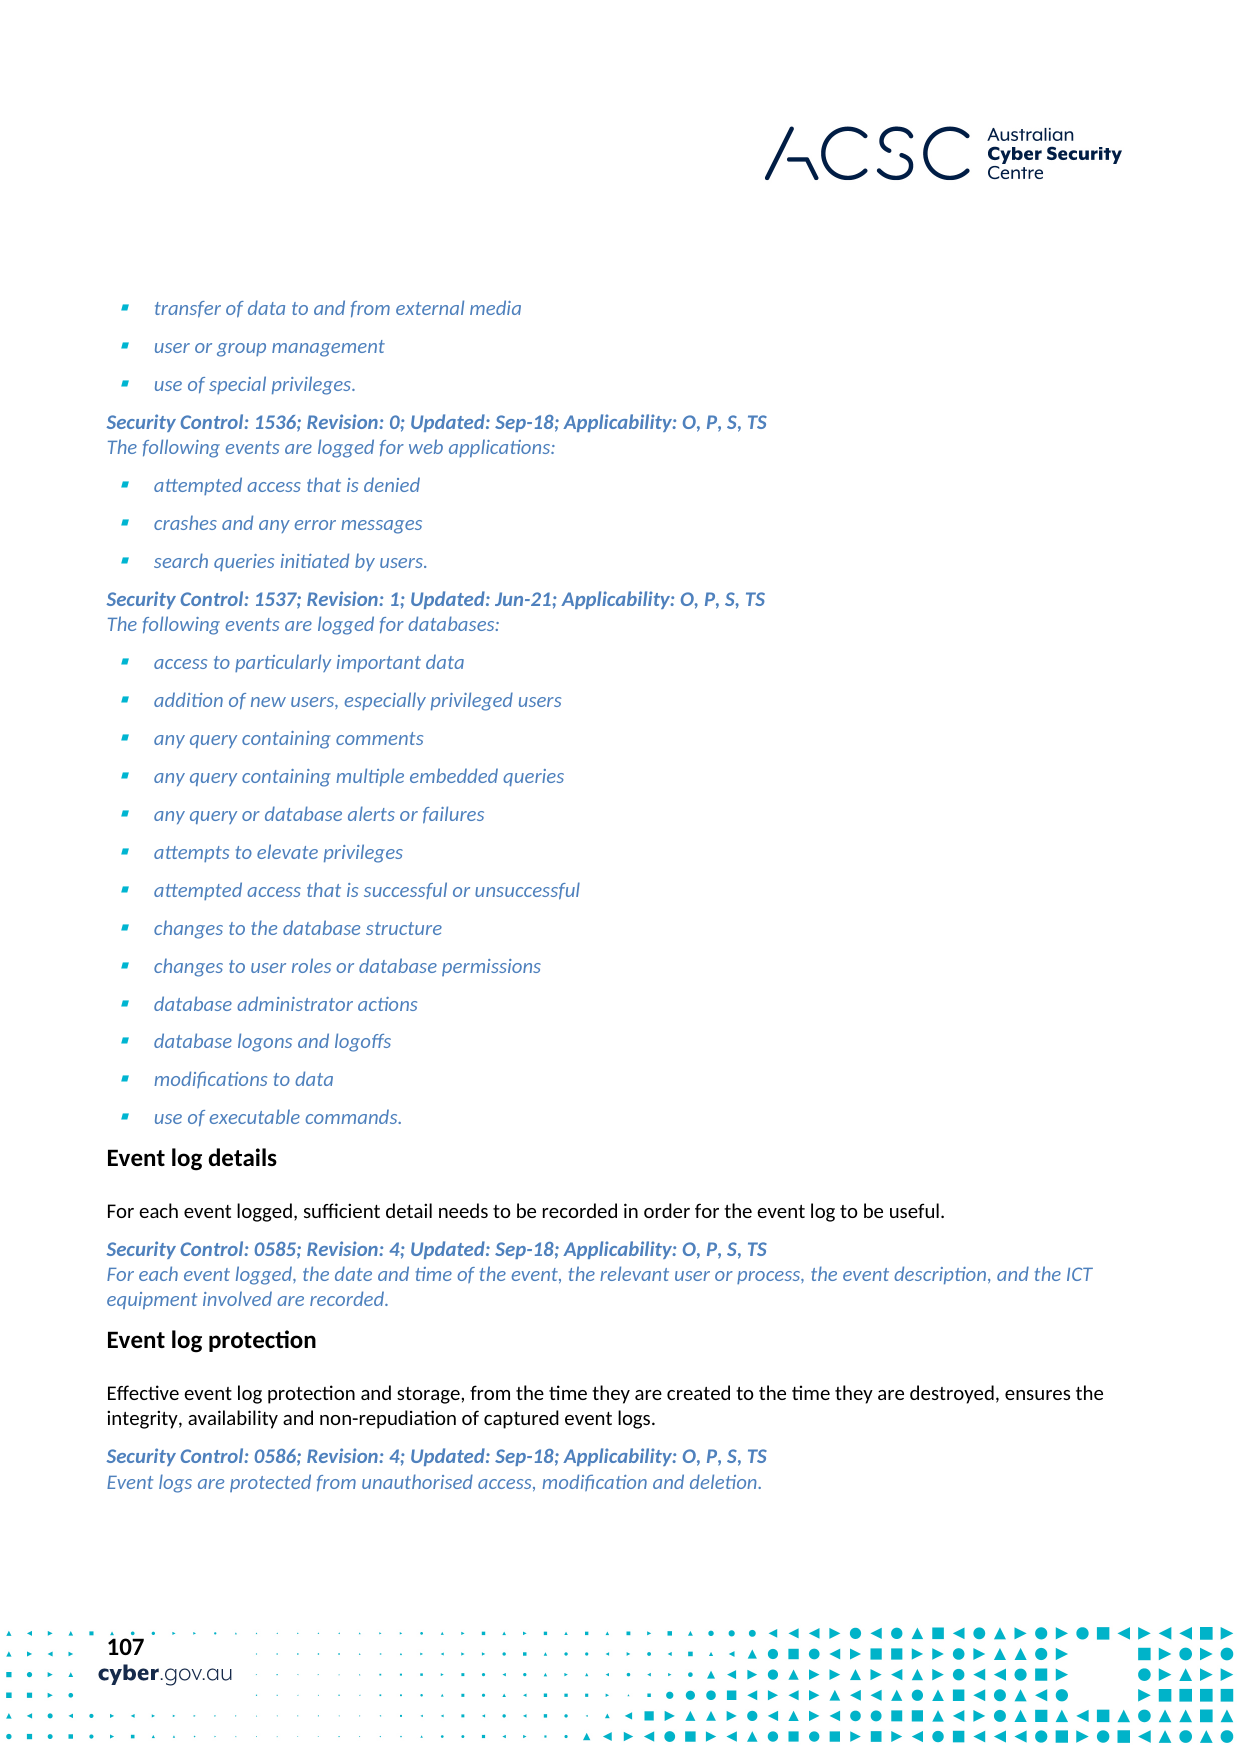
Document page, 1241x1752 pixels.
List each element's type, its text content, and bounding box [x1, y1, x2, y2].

text For each event logged, sufficient detail needs to be recorded in order for the event log to be useful. [106, 1198, 1122, 1223]
text access to particularly important data [118, 649, 1122, 675]
picture [0, 0, 1240, 317]
text use of executable commands. [118, 1104, 1122, 1130]
picture [0, 1624, 1237, 1747]
text attempted access that is denied [118, 472, 1122, 498]
subtitle Security Control: 0585; Revision: 4; Updated: Sep-18; Applicability: O, P, S, TS [106, 1236, 1122, 1261]
text search queries initiated by users. [118, 548, 1122, 574]
text The following events are logged for databases: [106, 612, 1122, 637]
text user or group management [118, 333, 1122, 359]
text modifications to data [118, 1067, 1122, 1092]
subtitle Security Control: 1536; Revision: 0; Updated: Sep-18; Applicability: O, P, S, TS [106, 409, 1122, 434]
subtitle Event log protection [106, 1324, 1122, 1355]
subtitle Security Control: 0586; Revision: 4; Updated: Sep-18; Applicability: O, P, S, TS [106, 1443, 1122, 1469]
text any query containing multiple embedded queries [118, 763, 1122, 789]
text Effective event log protection and storage, from the time they are created to the time they are destroyed, ensures the integrity, availability and non-repudiation of captured event logs. [106, 1380, 1122, 1431]
text For each event logged, the date and time of the event, the relevant user or process, the event description, and the ICT equipment involved are recorded. [106, 1261, 1122, 1312]
text database logons and logoffs [118, 1029, 1122, 1054]
text attempted access that is successful or unsuccessful [118, 877, 1122, 902]
text changes to the database structure [118, 915, 1122, 940]
text any query containing comments [118, 725, 1122, 751]
text The following events are logged for web applications: [106, 434, 1122, 460]
text crashes and any error messages [118, 510, 1122, 536]
text database administrator actions [118, 991, 1122, 1016]
text use of special privileges. [118, 371, 1122, 397]
text changes to user roles or database permissions [118, 953, 1122, 978]
text any query or database alerts or failures [118, 801, 1122, 827]
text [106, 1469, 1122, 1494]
text transfer of data to and from external media [118, 295, 1122, 321]
subtitle Event log details [106, 1142, 1122, 1173]
subtitle Security Control: 1537; Revision: 1; Updated: Jun-21; Applicability: O, P, S, TS [106, 586, 1122, 612]
text attempts to elevate privileges [118, 839, 1122, 864]
text addition of new users, especially privileged users [118, 687, 1122, 713]
